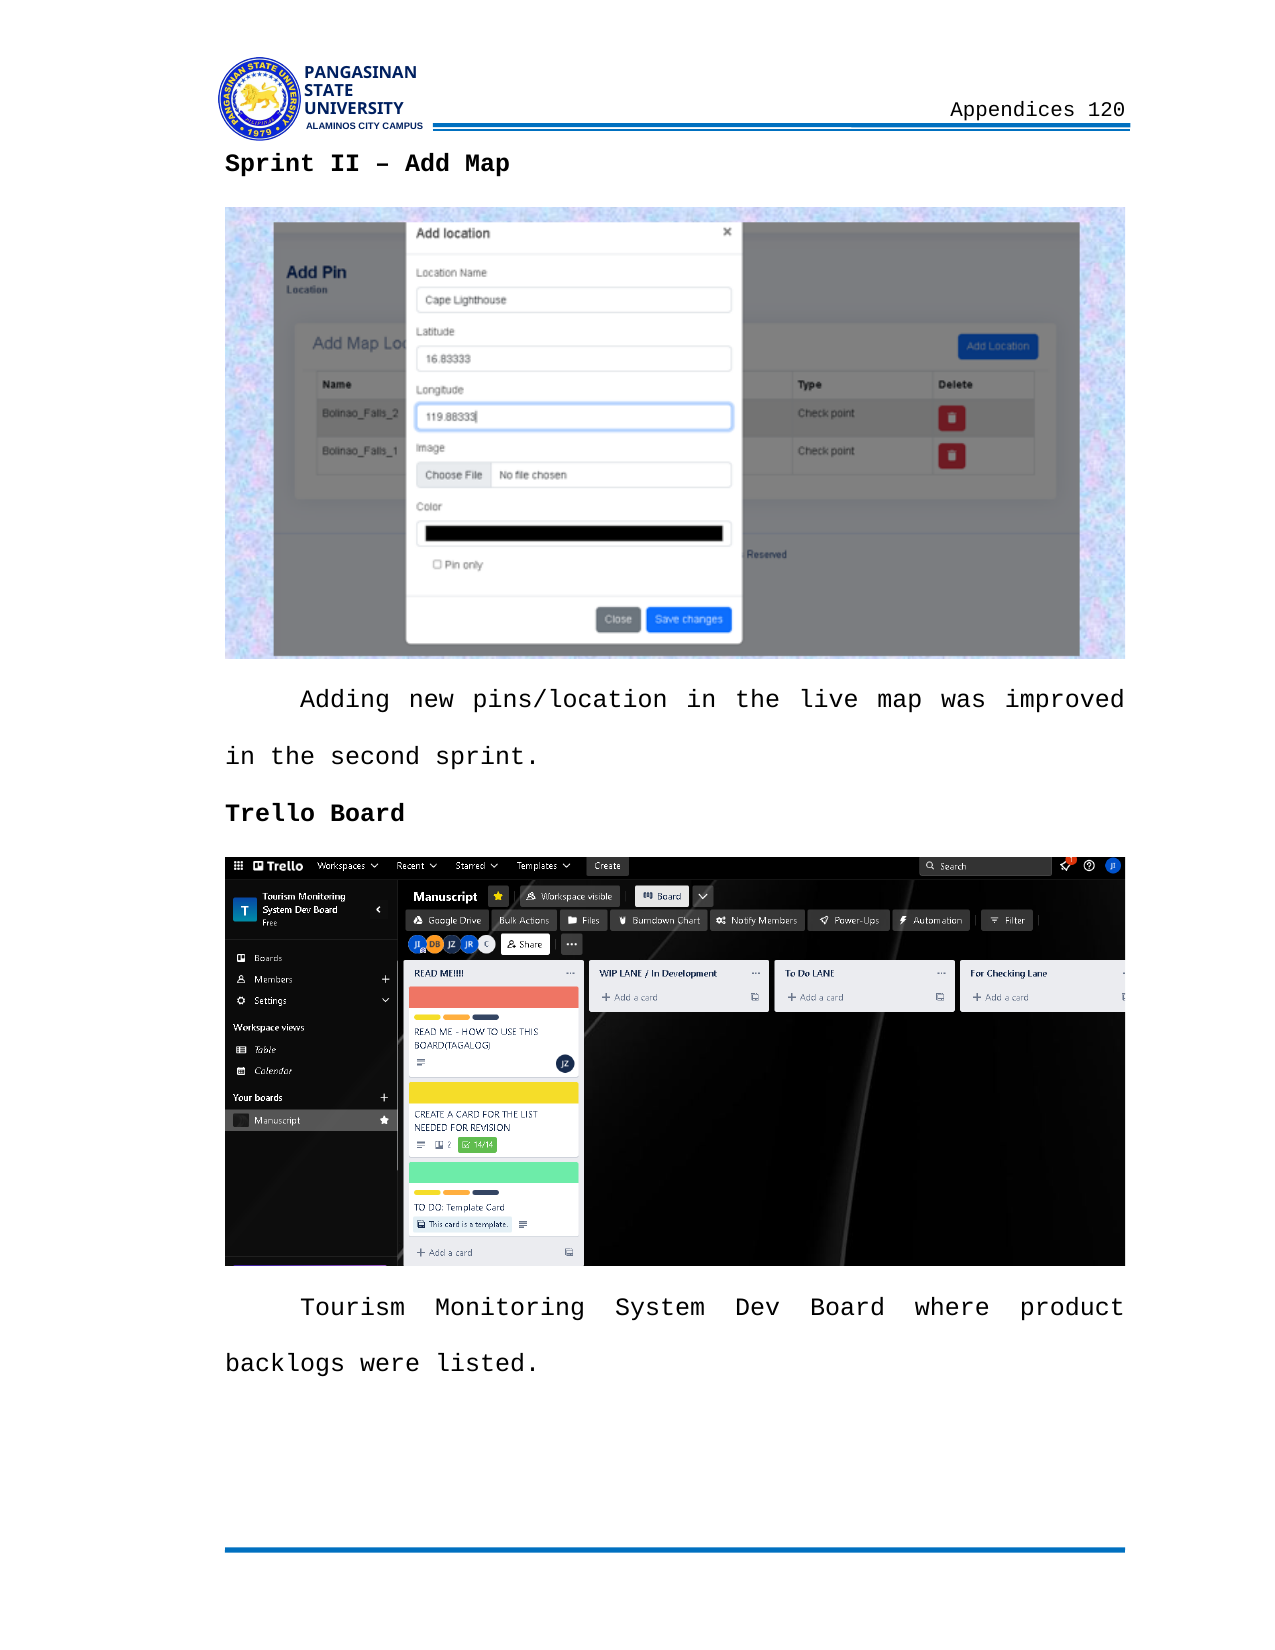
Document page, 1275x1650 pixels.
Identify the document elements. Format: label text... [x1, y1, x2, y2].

text Sprint II – Add Map [225, 151, 1125, 179]
text Tourism Monitoring System Dev Board where product backlogs were listed. [225, 1294, 1125, 1379]
picture [225, 207, 1125, 659]
picture [218, 57, 301, 141]
text Trello Board [225, 800, 1125, 829]
picture [225, 857, 1125, 1266]
text Adding new pins/location in the live map was improved in the second sprint. [225, 687, 1125, 772]
